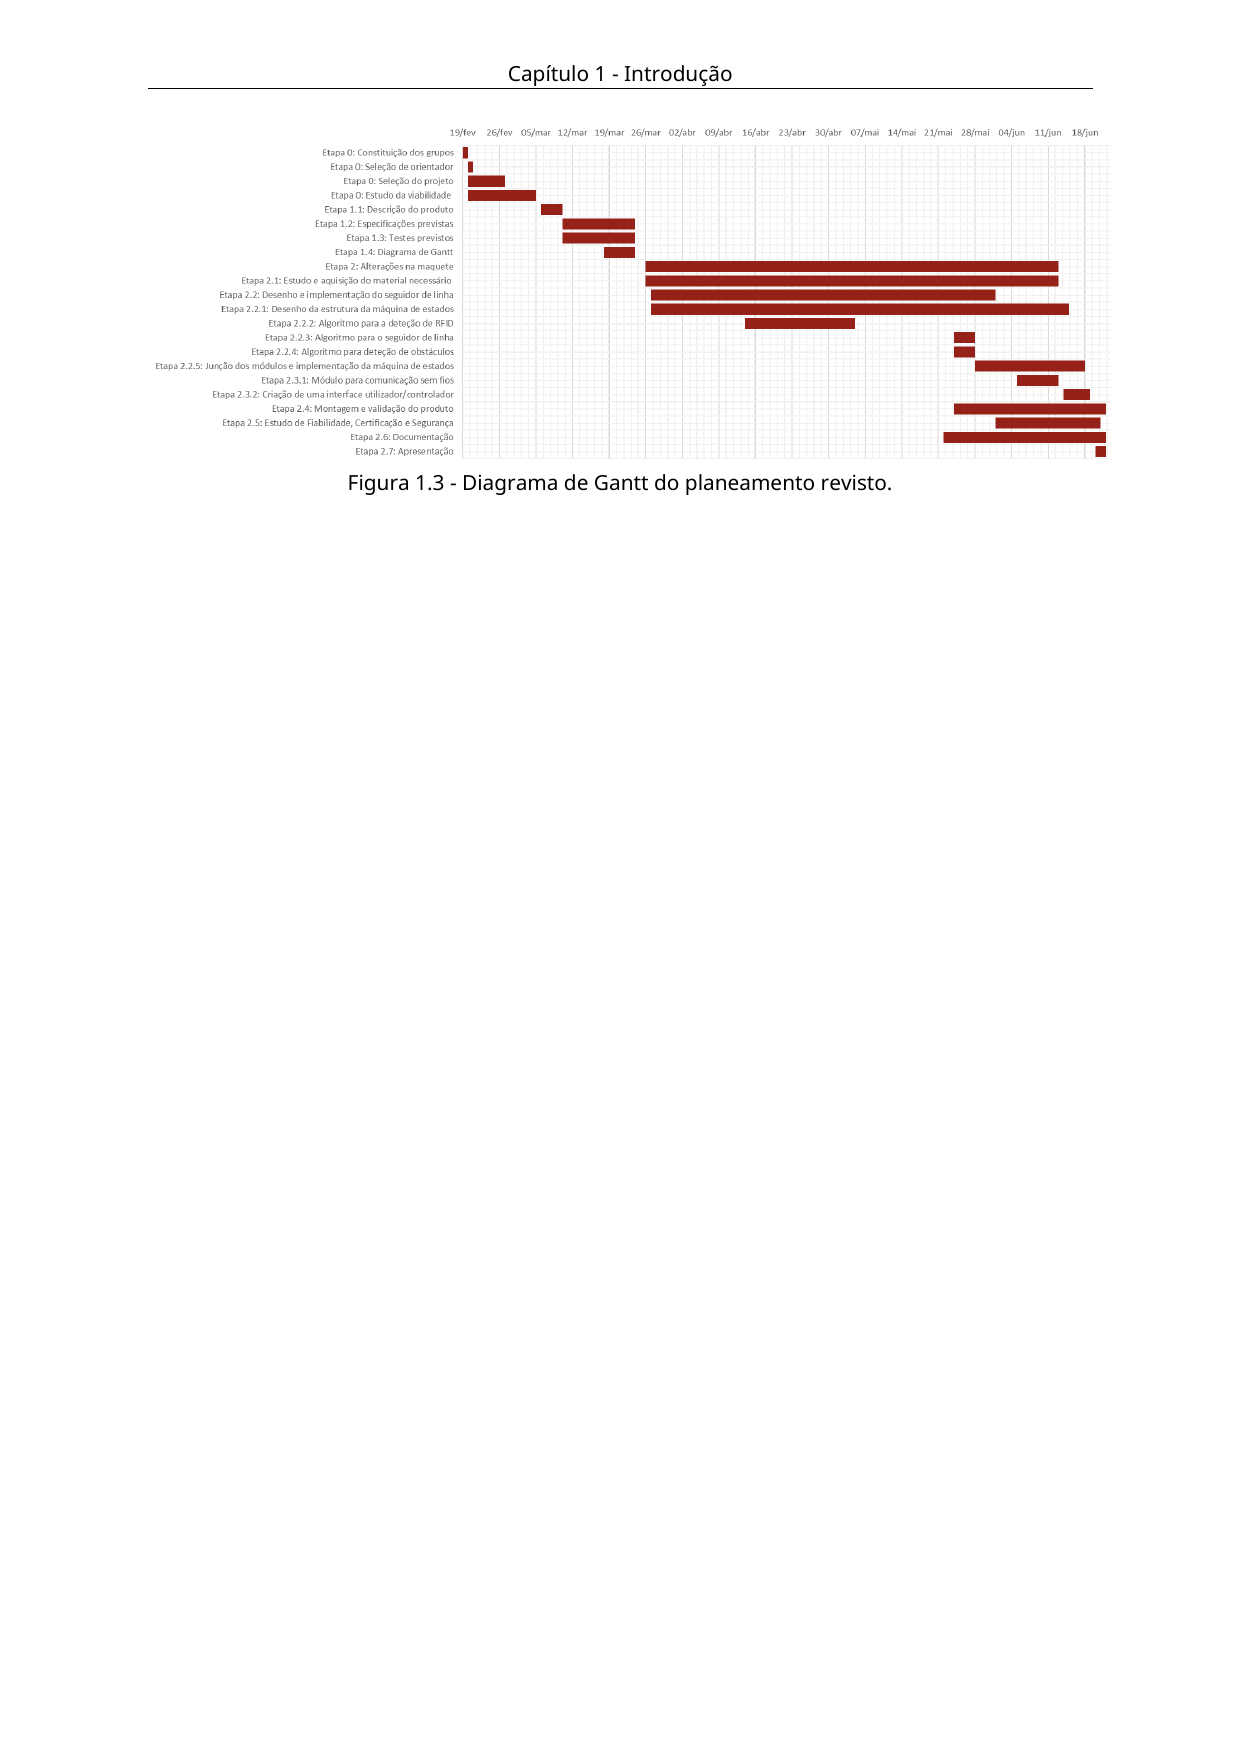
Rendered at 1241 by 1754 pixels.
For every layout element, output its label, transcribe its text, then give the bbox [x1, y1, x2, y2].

text Figura 1.3 - Diagrama de Gantt do planeamento revisto. [148, 468, 1092, 496]
picture [147, 118, 1117, 467]
